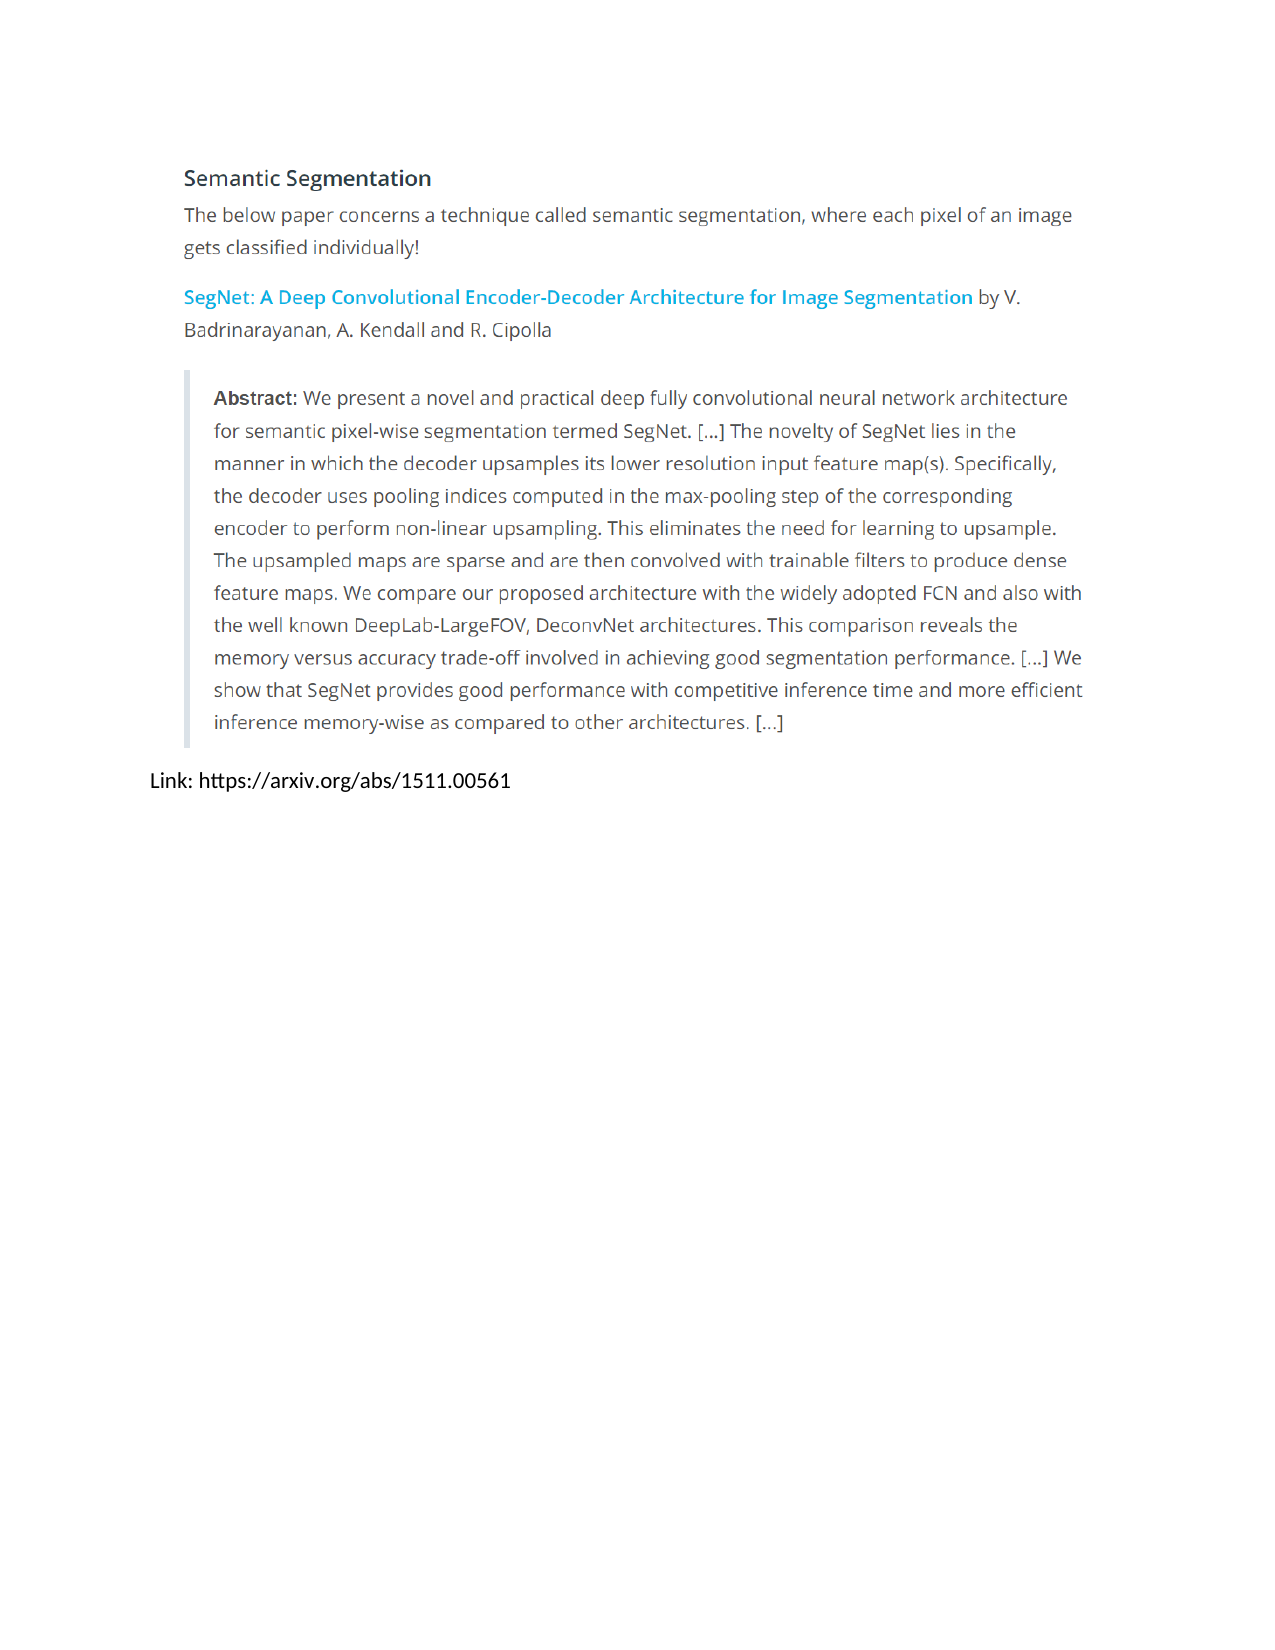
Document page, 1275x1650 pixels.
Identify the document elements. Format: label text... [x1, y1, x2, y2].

picture [150, 150, 1125, 748]
text Link: https://arxiv.org/abs/1511.00561 [150, 766, 1125, 794]
